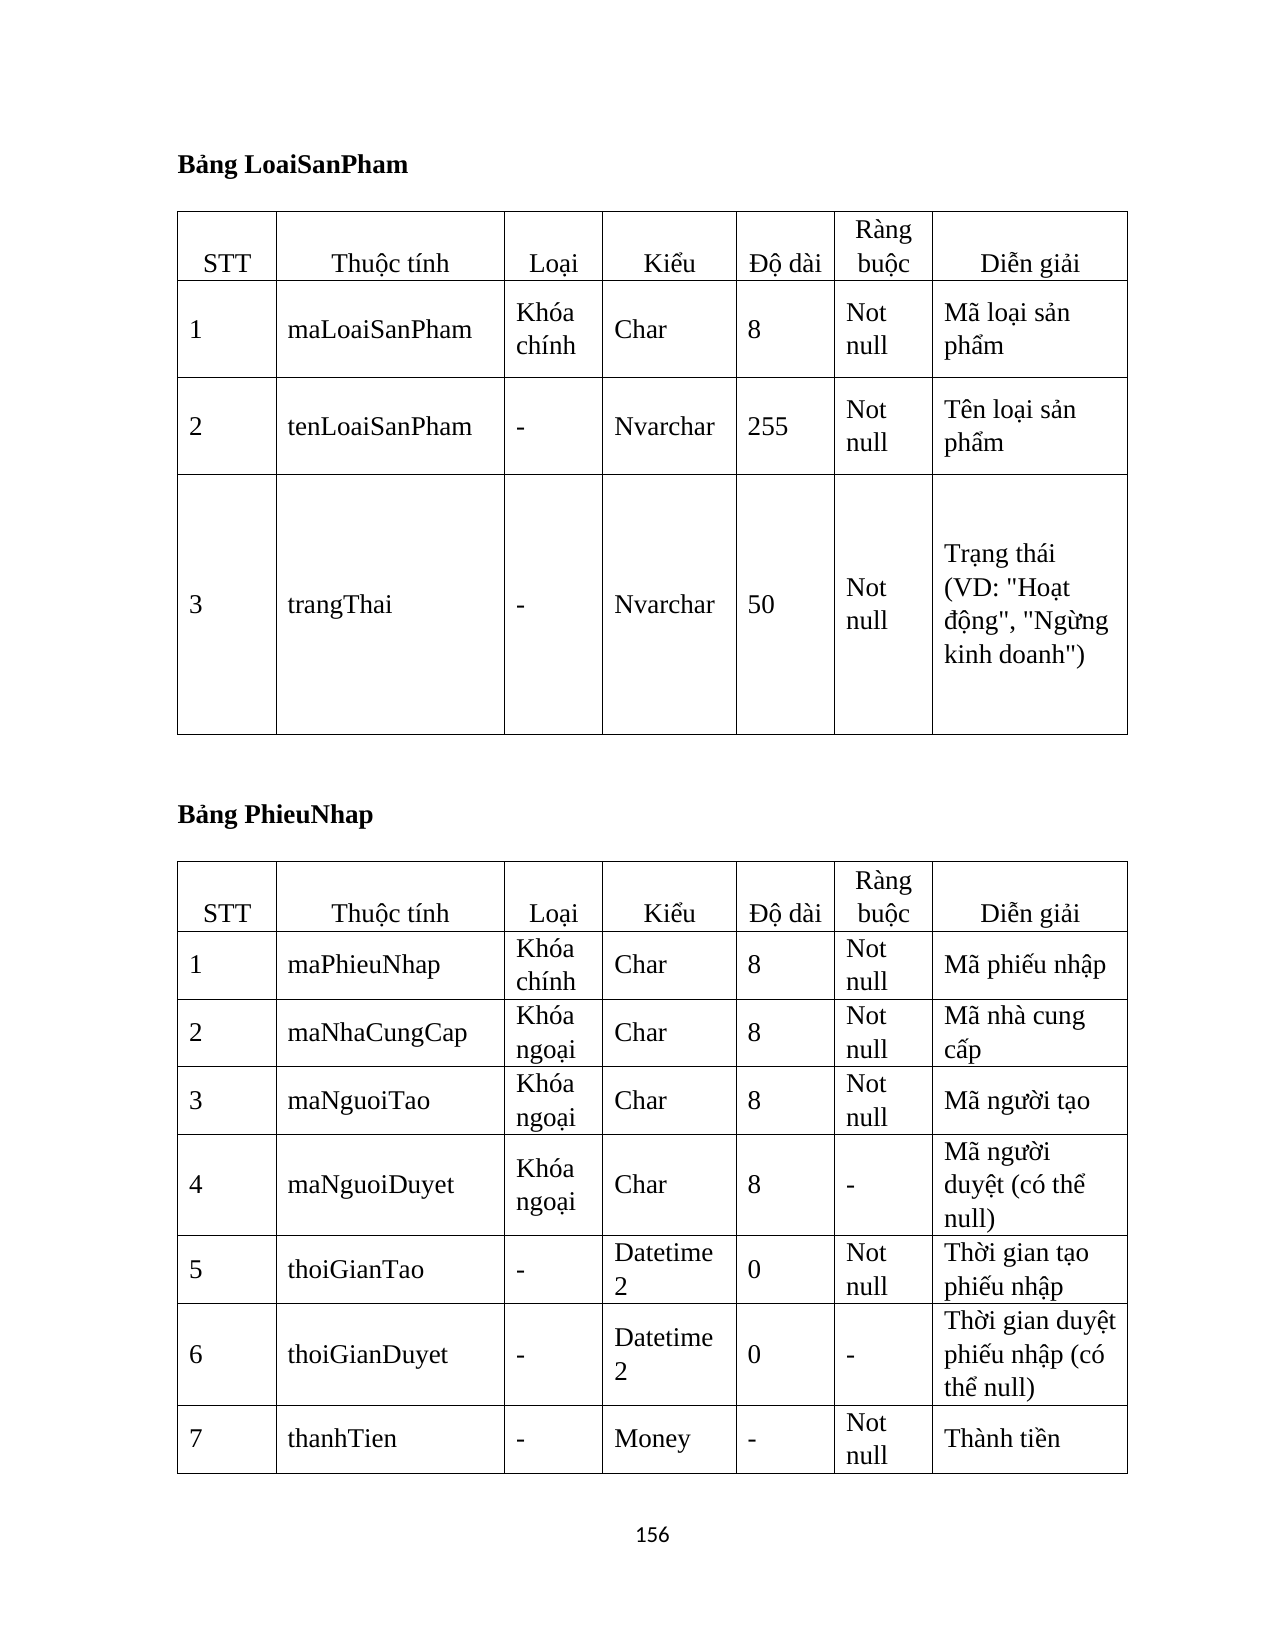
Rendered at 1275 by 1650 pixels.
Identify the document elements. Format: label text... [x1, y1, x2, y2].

table_cell Char [603, 932, 736, 998]
table_header Diễn giải [933, 212, 1127, 280]
table_cell Thời gian tạo phiếu nhập [933, 1236, 1127, 1303]
table_cell - [505, 378, 602, 474]
table_header Độ dài [737, 212, 834, 280]
table_cell Thời gian duyệt phiếu nhập (có thể null) [933, 1304, 1127, 1404]
table_cell 0 [737, 1236, 834, 1303]
table_cell 2 [178, 1000, 276, 1066]
table_cell Not null [835, 1000, 932, 1066]
table_cell 8 [737, 1135, 834, 1235]
table_cell Mã nhà cung cấp [933, 1000, 1127, 1066]
table_cell - [505, 1304, 602, 1404]
table_header Ràng buộc [835, 212, 932, 280]
table_cell Char [603, 1067, 736, 1134]
table_header Kiểu [603, 212, 736, 280]
table_cell Mã loại sản phẩm [933, 281, 1127, 377]
table_cell 3 [178, 475, 276, 733]
table_cell thanhTien [277, 1406, 504, 1472]
table_cell Char [603, 1135, 736, 1235]
table_cell - [505, 475, 602, 733]
table_cell Not null [835, 1067, 932, 1134]
table_header Ràng buộc [835, 862, 932, 931]
table_cell Khóa chính [505, 281, 602, 377]
table_cell 4 [178, 1135, 276, 1235]
table_cell Not null [835, 932, 932, 998]
table_cell 1 [178, 281, 276, 377]
table_header Loại [505, 862, 602, 931]
table_cell - [505, 1406, 602, 1472]
table_header Loại [505, 212, 602, 280]
table_header STT [178, 862, 276, 931]
table_cell 0 [737, 1304, 834, 1404]
table_cell Khóa chính [505, 932, 602, 998]
table_cell 8 [737, 281, 834, 377]
table_header STT [178, 212, 276, 280]
table_cell 2 [178, 378, 276, 474]
table_cell Char [603, 281, 736, 377]
text Bảng LoaiSanPham [177, 148, 1127, 179]
table_cell 5 [178, 1236, 276, 1303]
table_cell Datetime2 [603, 1304, 736, 1404]
table_cell maNhaCungCap [277, 1000, 504, 1066]
table_header Kiểu [603, 862, 736, 931]
table_cell 8 [737, 1000, 834, 1066]
table_cell 8 [737, 932, 834, 998]
table_cell Not null [835, 475, 932, 733]
table_cell 6 [178, 1304, 276, 1404]
table_cell Mã người tạo [933, 1067, 1127, 1134]
text Bảng PhieuNhap [177, 798, 1127, 829]
table_cell Not null [835, 1406, 932, 1472]
table_cell Trạng thái (VD: "Hoạt động", "Ngừng kinh doanh") [933, 475, 1127, 733]
table_cell Nvarchar [603, 378, 736, 474]
table_cell trangThai [277, 475, 504, 733]
table_cell 8 [737, 1067, 834, 1134]
table_header Thuộc tính [277, 862, 504, 931]
table_cell - [835, 1135, 932, 1235]
table_cell 50 [737, 475, 834, 733]
table_cell maPhieuNhap [277, 932, 504, 998]
table_cell - [835, 1304, 932, 1404]
table_cell Tên loại sản phẩm [933, 378, 1127, 474]
table_cell Mã phiếu nhập [933, 932, 1127, 998]
table_cell thoiGianTao [277, 1236, 504, 1303]
table_cell thoiGianDuyet [277, 1304, 504, 1404]
table_cell Money [603, 1406, 736, 1472]
table_cell maNguoiDuyet [277, 1135, 504, 1235]
table_cell - [505, 1236, 602, 1303]
table_cell maNguoiTao [277, 1067, 504, 1134]
table_cell tenLoaiSanPham [277, 378, 504, 474]
table_cell maLoaiSanPham [277, 281, 504, 377]
table_cell Nvarchar [603, 475, 736, 733]
table_cell Khóa ngoại [505, 1067, 602, 1134]
table_cell Not null [835, 1236, 932, 1303]
table_cell 3 [178, 1067, 276, 1134]
table_header Độ dài [737, 862, 834, 931]
table_header Diễn giải [933, 862, 1127, 931]
table_cell Not null [835, 378, 932, 474]
table_cell Datetime2 [603, 1236, 736, 1303]
table_cell Char [603, 1000, 736, 1066]
table_cell 255 [737, 378, 834, 474]
table_cell Not null [835, 281, 932, 377]
table_cell 1 [178, 932, 276, 998]
table_cell Mã người duyệt (có thể null) [933, 1135, 1127, 1235]
table_cell Khóa ngoại [505, 1135, 602, 1235]
table_cell Thành tiền [933, 1406, 1127, 1472]
table_cell 7 [178, 1406, 276, 1472]
table_cell Khóa ngoại [505, 1000, 602, 1066]
table_cell - [737, 1406, 834, 1472]
table_header Thuộc tính [277, 212, 504, 280]
